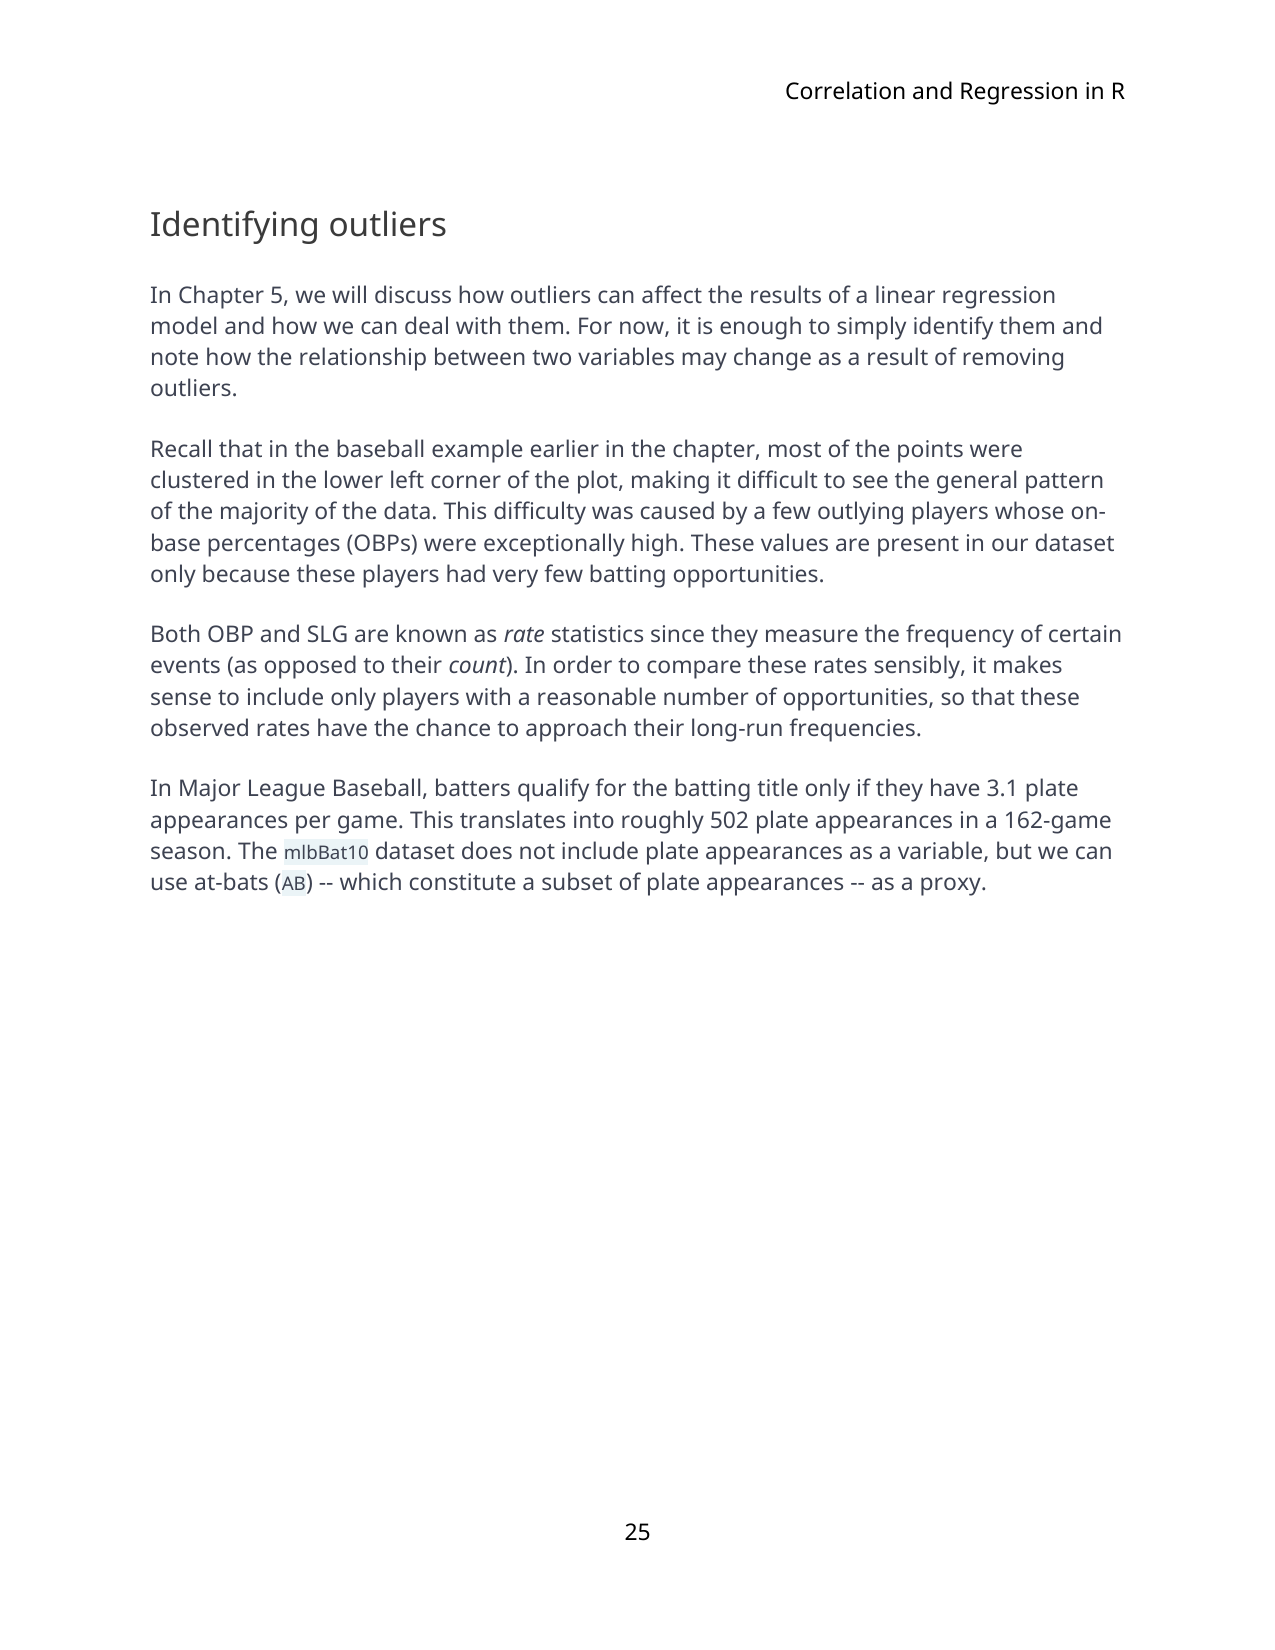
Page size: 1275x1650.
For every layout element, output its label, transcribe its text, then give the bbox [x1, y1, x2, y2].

text Both OBP and SLG are known as rate statistics since they measure the frequency of certain events (as opposed to their count). In order to compare these rates sensibly, it makes sense to include only players with a reasonable number of opportunities, so that these observed rates have the chance to approach their long-run frequencies. [150, 618, 1125, 743]
subtitle Identifying outliers [150, 200, 1125, 246]
text In Major League Baseball, batters qualify for the batting title only if they have 3.1 plate appearances per game. This translates into roughly 502 plate appearances in a 162-game season. The mlbBat10 dataset does not include plate appearances as a variable, but we can use at-bats (AB) -- which constitute a subset of plate appearances -- as a proxy. (Exercise on the next page) [150, 772, 1125, 928]
text In Chapter 5, we will discuss how outliers can affect the results of a linear regression model and how we can deal with them. For now, it is enough to simply identify them and note how the relationship between two variables may change as a result of removing outliers. [150, 278, 1125, 403]
text Recall that in the baseball example earlier in the chapter, most of the points were clustered in the lower left corner of the plot, making it difficult to see the general pattern of the majority of the data. This difficulty was caused by a few outlying players whose on-base percentages (OBPs) were exceptionally high. These values are present in our dataset only because these players had very few batting opportunities. [150, 433, 1125, 589]
